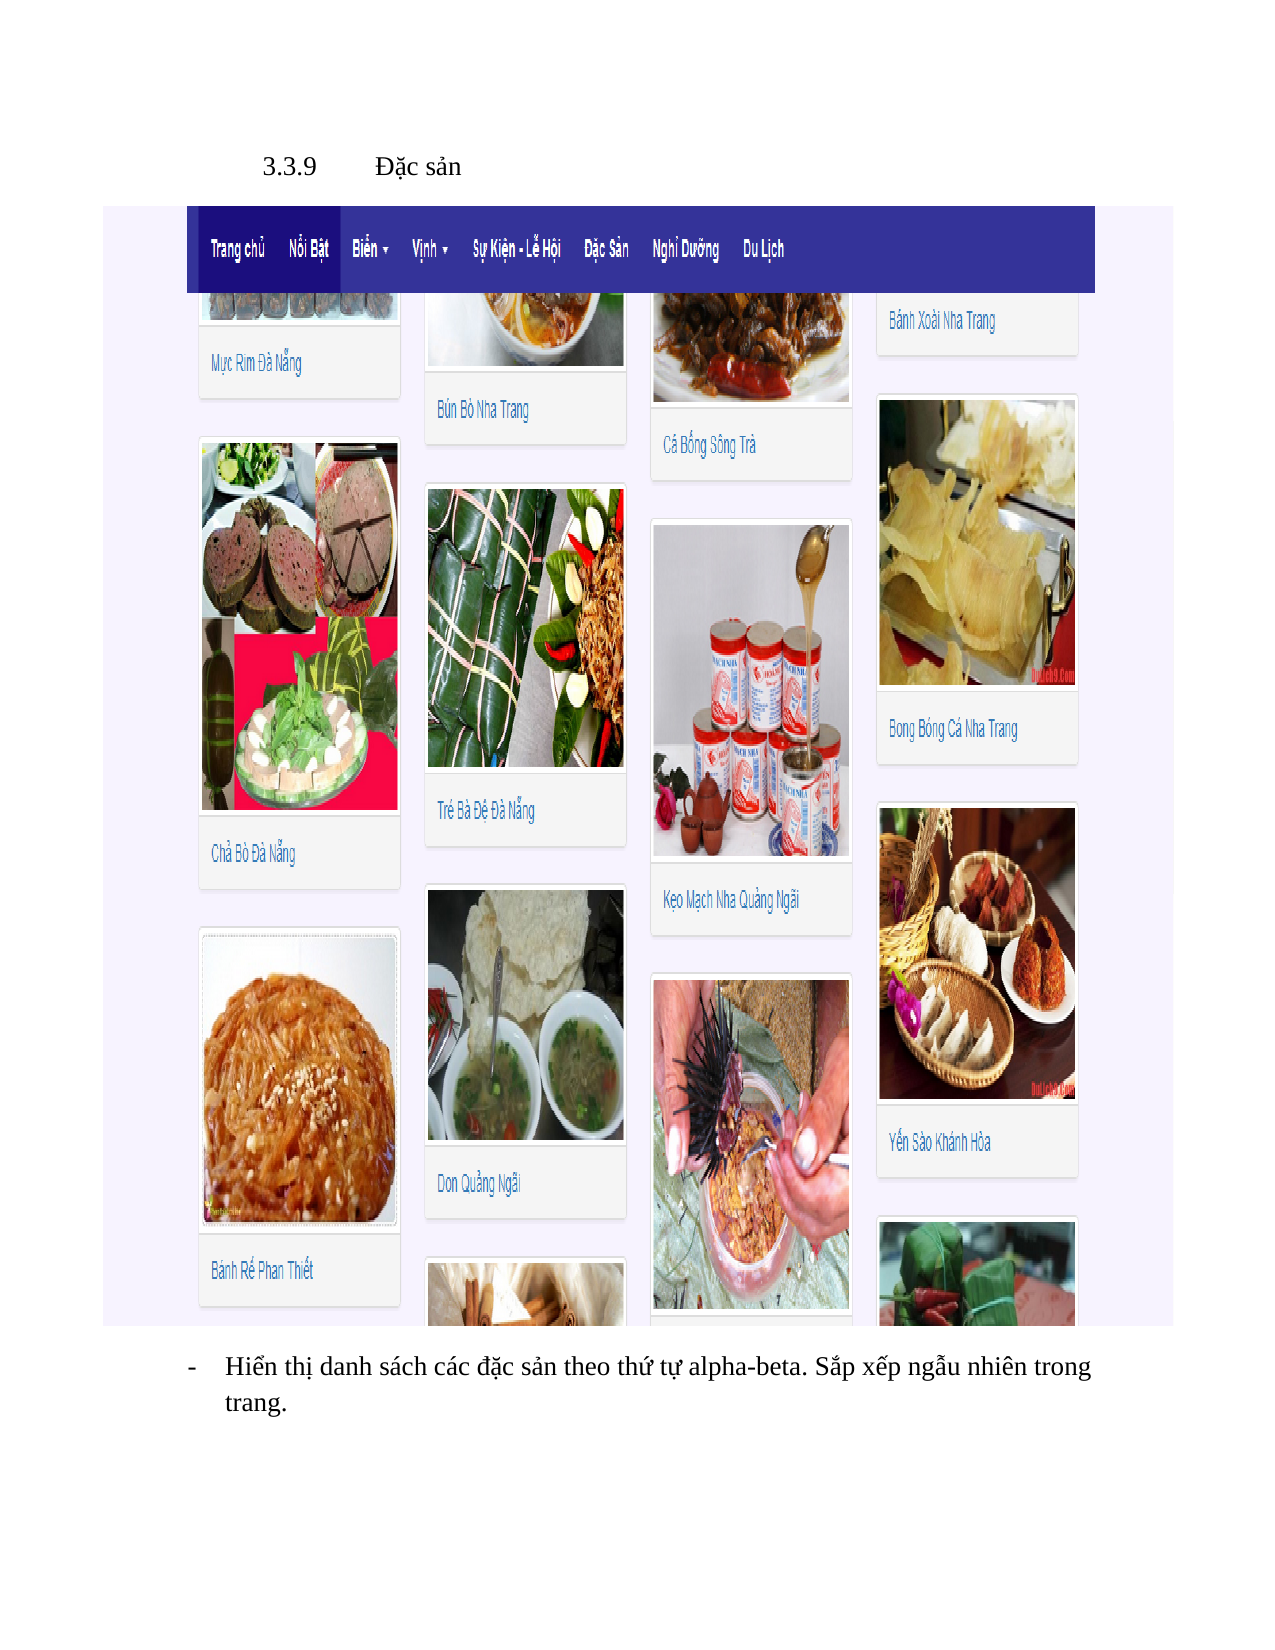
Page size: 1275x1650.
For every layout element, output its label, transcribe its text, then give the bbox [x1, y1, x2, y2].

picture [103, 206, 1174, 1326]
list Hiển thị danh sách các đặc sản theo thứ tự alpha-beta. Sắp xếp ngẫu nhiên trong trang. [187, 1350, 1125, 1417]
list Đặc sản [262, 150, 1125, 181]
